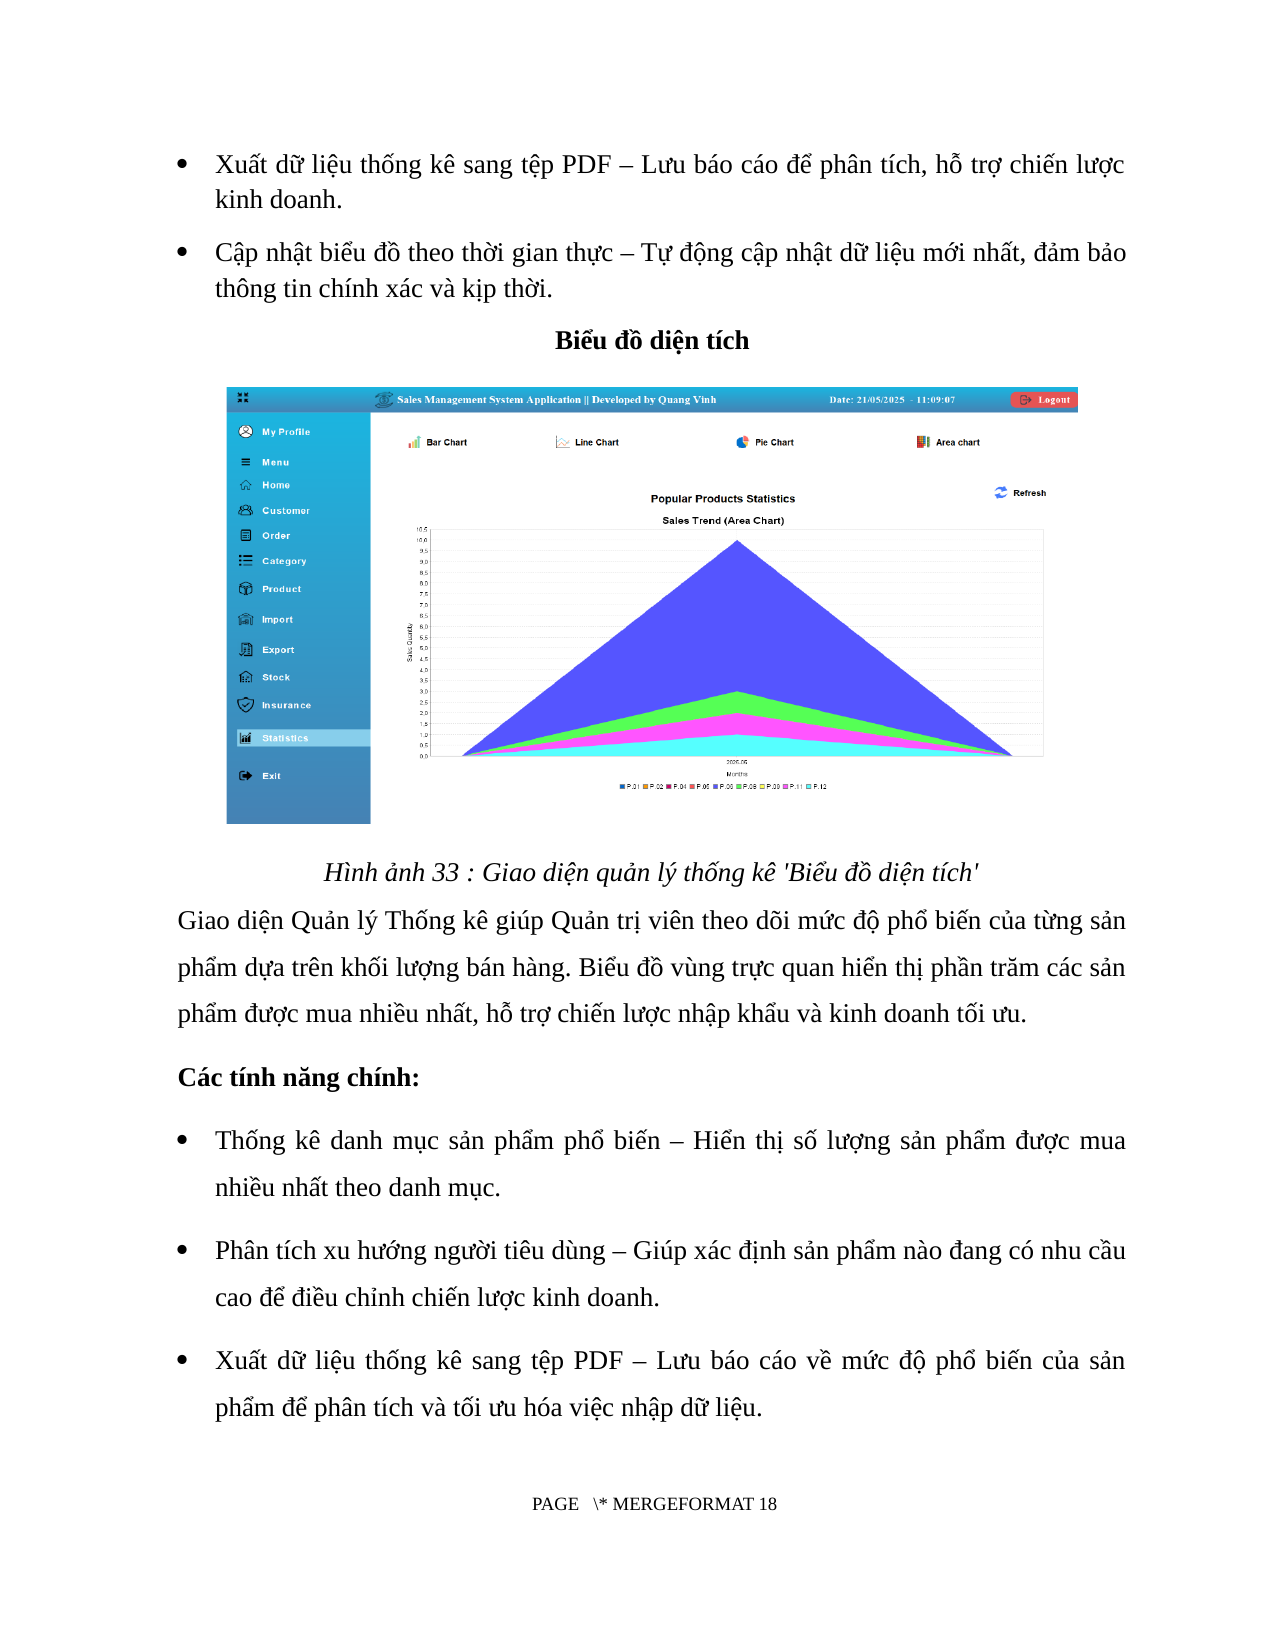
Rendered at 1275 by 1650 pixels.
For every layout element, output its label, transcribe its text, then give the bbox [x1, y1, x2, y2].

list Xuất dữ liệu thống kê sang tệp PDF – Lưu báo cáo về mức độ phổ biến của sản phẩm để phân tích và tối ưu hóa việc nhập dữ liệu. [177, 1344, 1127, 1422]
list Cập nhật biểu đồ theo thời gian thực – Tự động cập nhật dữ liệu mới nhất, đảm bảo thông tin chính xác và kịp thời. [177, 236, 1127, 303]
list Xuất dữ liệu thống kê sang tệp PDF – Lưu báo cáo để phân tích, hỗ trợ chiến lược kinh doanh. [177, 148, 1127, 215]
picture [226, 387, 1078, 824]
text Giao diện Quản lý Thống kê giúp Quản trị viên theo dõi mức độ phổ biến của từng sản phẩm dựa trên khối lượng bán hàng. Biểu đồ vùng trực quan hiển thị phần trăm các sản phẩm được mua nhiều nhất, hỗ trợ chiến lược nhập khẩu và kinh doanh tối ưu. [177, 904, 1127, 1028]
list Thống kê danh mục sản phẩm phổ biến – Hiển thị số lượng sản phẩm được mua nhiều nhất theo danh mục. [177, 1124, 1127, 1202]
text Biểu đồ diện tích [177, 324, 1127, 355]
text Hình ảnh 33 : Giao diện quản lý thống kê 'Biểu đồ diện tích' [177, 856, 1127, 887]
list Phân tích xu hướng người tiêu dùng – Giúp xác định sản phẩm nào đang có nhu cầu cao để điều chỉnh chiến lược kinh doanh. [177, 1234, 1127, 1312]
text Các tính năng chính: [177, 1061, 1127, 1092]
